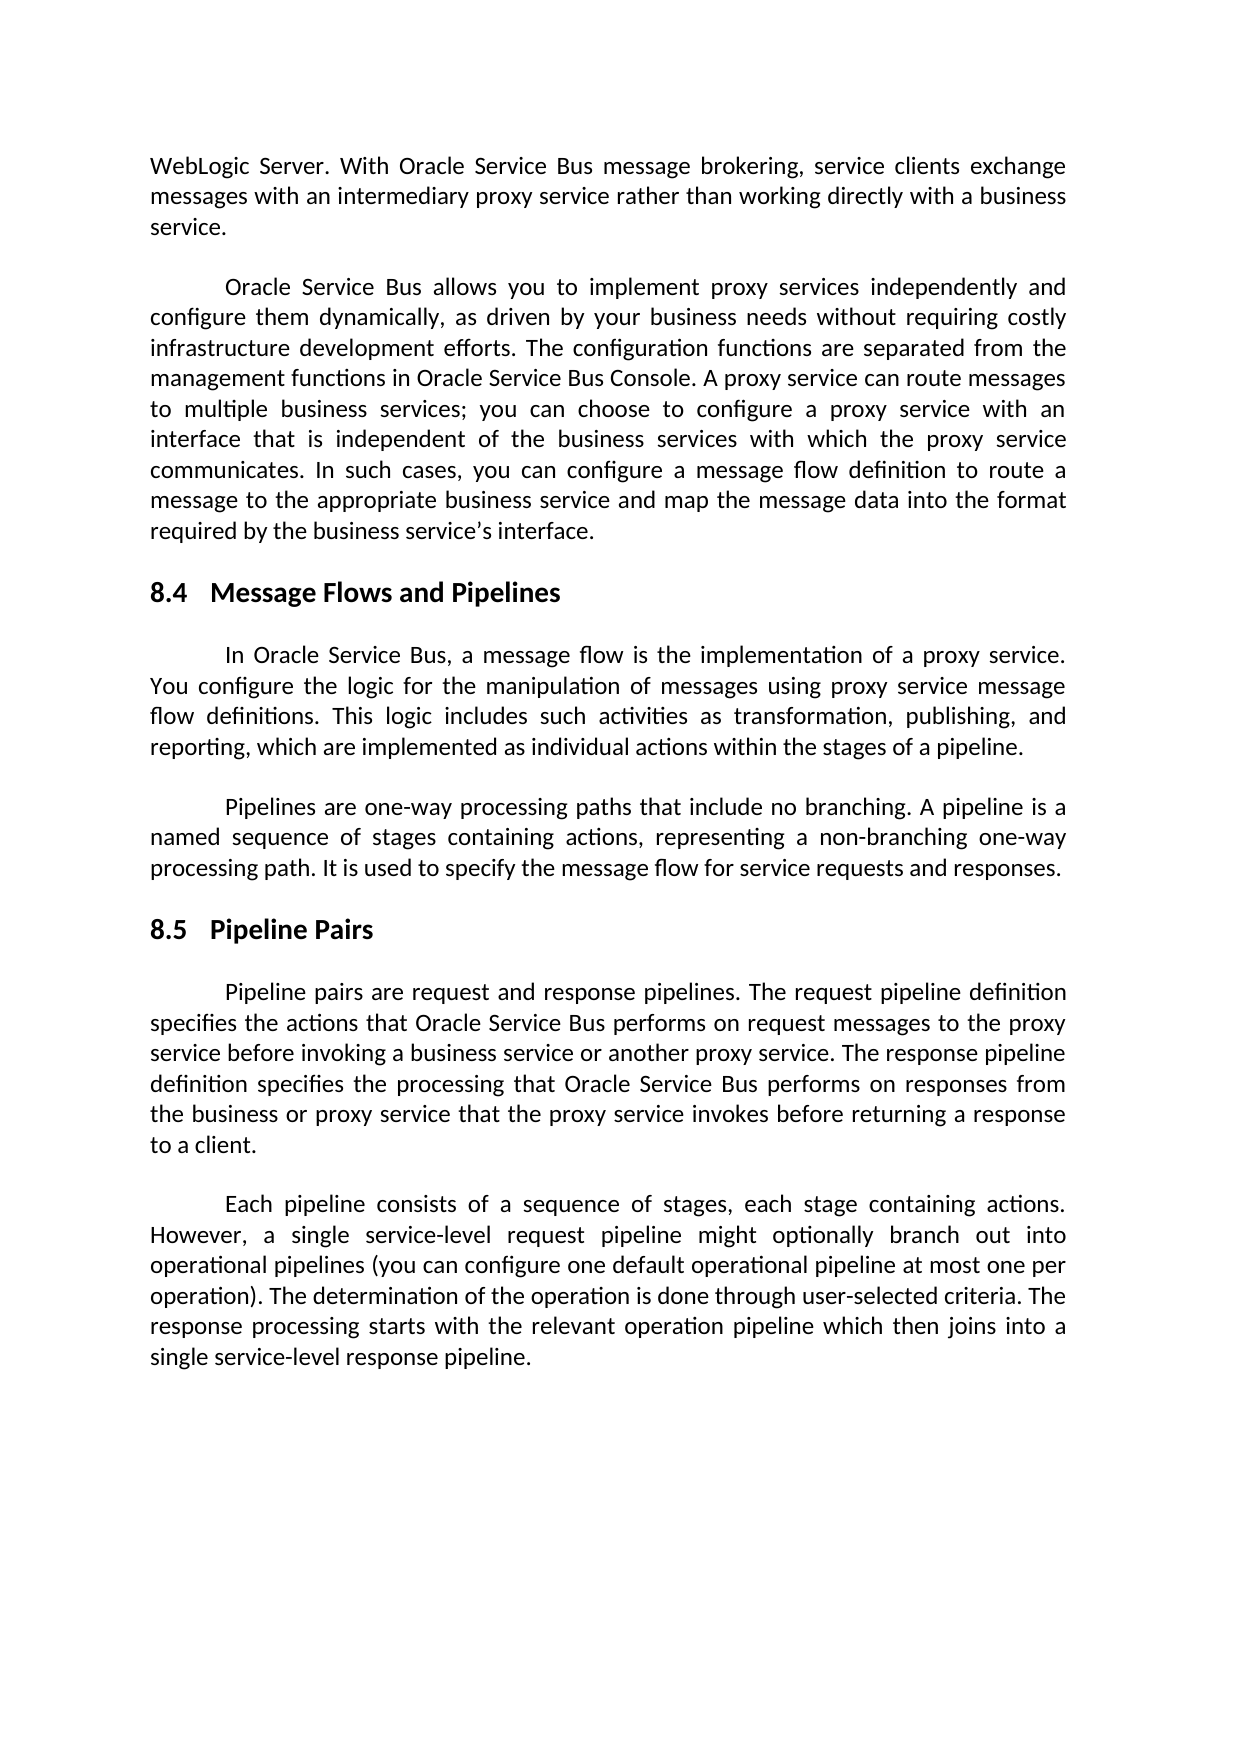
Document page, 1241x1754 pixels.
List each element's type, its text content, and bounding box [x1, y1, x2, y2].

text Each pipeline consists of a sequence of stages, each stage containing actions. However, a single service-level request pipeline might optionally branch out into operational pipelines (you can configure one default operational pipeline at most one per operation). The determination of the operation is done through user-selected criteria. The response processing starts with the relevant operation pipeline which then joins into a single service-level response pipeline. [150, 1188, 1068, 1372]
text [150, 150, 1068, 242]
subtitle Pipeline Pairs [150, 911, 1090, 947]
text Pipeline pairs are request and response pipelines. The request pipeline definition specifies the actions that Oracle Service Bus performs on request messages to the proxy service before invoking a business service or another proxy service. The response pipeline definition specifies the processing that Oracle Service Bus performs on responses from the business or proxy service that the proxy service invokes before returning a response to a client. [150, 976, 1068, 1159]
text Oracle Service Bus allows you to implement proxy services independently and configure them dynamically, as driven by your business needs without requiring costly infrastructure development efforts. The configuration functions are separated from the management functions in Oracle Service Bus Console. A proxy service can route messages to multiple business services; you can choose to configure a proxy service with an interface that is independent of the business services with which the proxy service communicates. In such cases, you can configure a message flow definition to route a message to the appropriate business service and map the message data into the format required by the business service’s interface. [150, 271, 1068, 545]
text Pipelines are one-way processing paths that include no branching. A pipeline is a named sequence of stages containing actions, representing a non-branching one-way processing path. It is used to specify the message flow for service requests and responses. [150, 791, 1068, 882]
text In Oracle Service Bus, a message flow is the implementation of a proxy service. You configure the logic for the manipulation of messages using proxy service message flow definitions. This logic includes such activities as transformation, publishing, and reporting, which are implemented as individual actions within the stages of a pipeline. [150, 639, 1068, 761]
subtitle Message Flows and Pipelines [150, 574, 1090, 610]
